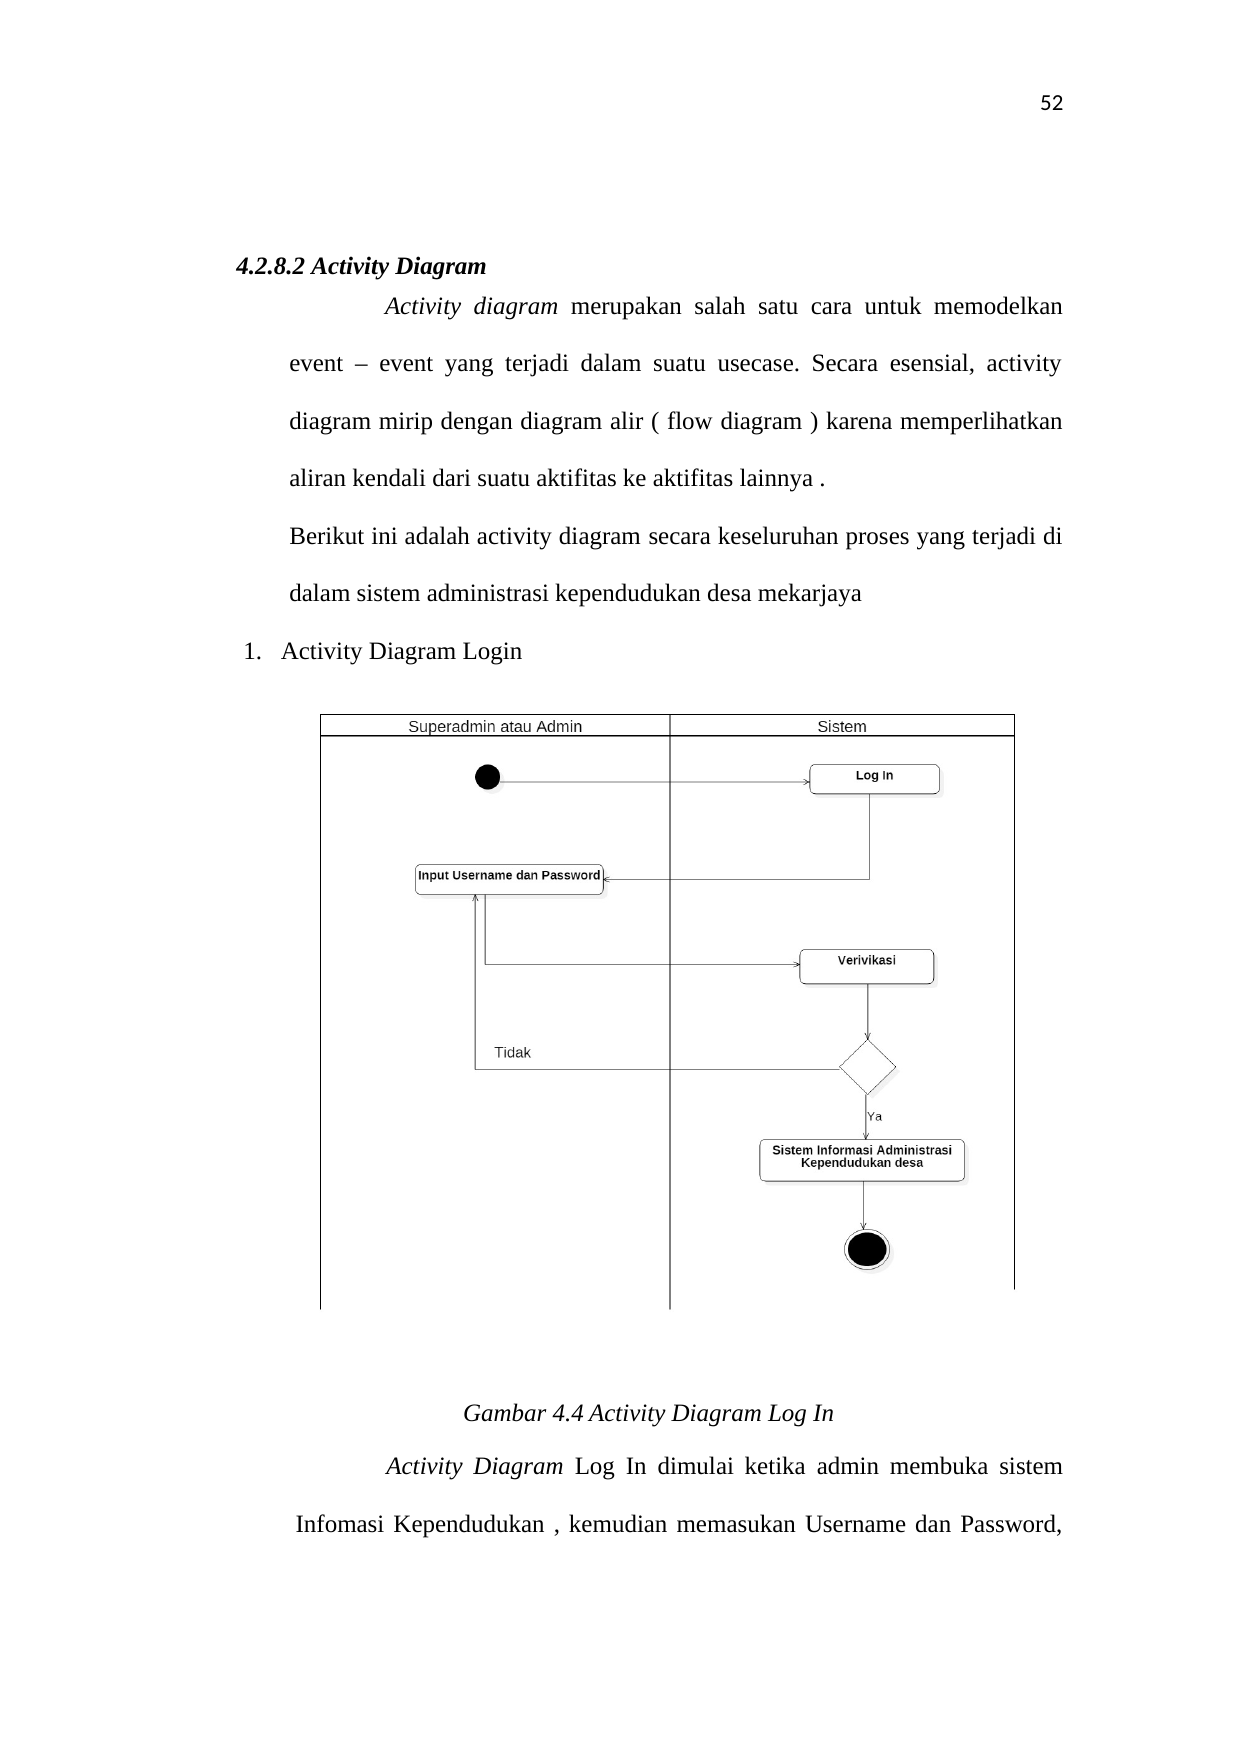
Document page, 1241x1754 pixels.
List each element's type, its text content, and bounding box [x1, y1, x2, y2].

list Activity diagram merupakan salah satu cara untuk memodelkan event – event yang terjadi dalam suatu usecase. Secara esensial, activity diagram mirip dengan diagram alir ( flow diagram ) karena memperlihatkan aliran kendali dari suatu aktifitas ke aktifitas lainnya . [289, 291, 1063, 492]
subtitle 4.2.8.2 Activity Diagram [236, 251, 1063, 280]
list Berikut ini adalah activity diagram secara keseluruhan proses yang terjadi di dalam sistem administrasi kependudukan desa mekarjaya [289, 521, 1063, 607]
list Activity Diagram Login [243, 636, 1063, 664]
picture [314, 709, 1035, 1332]
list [295, 1451, 1063, 1538]
